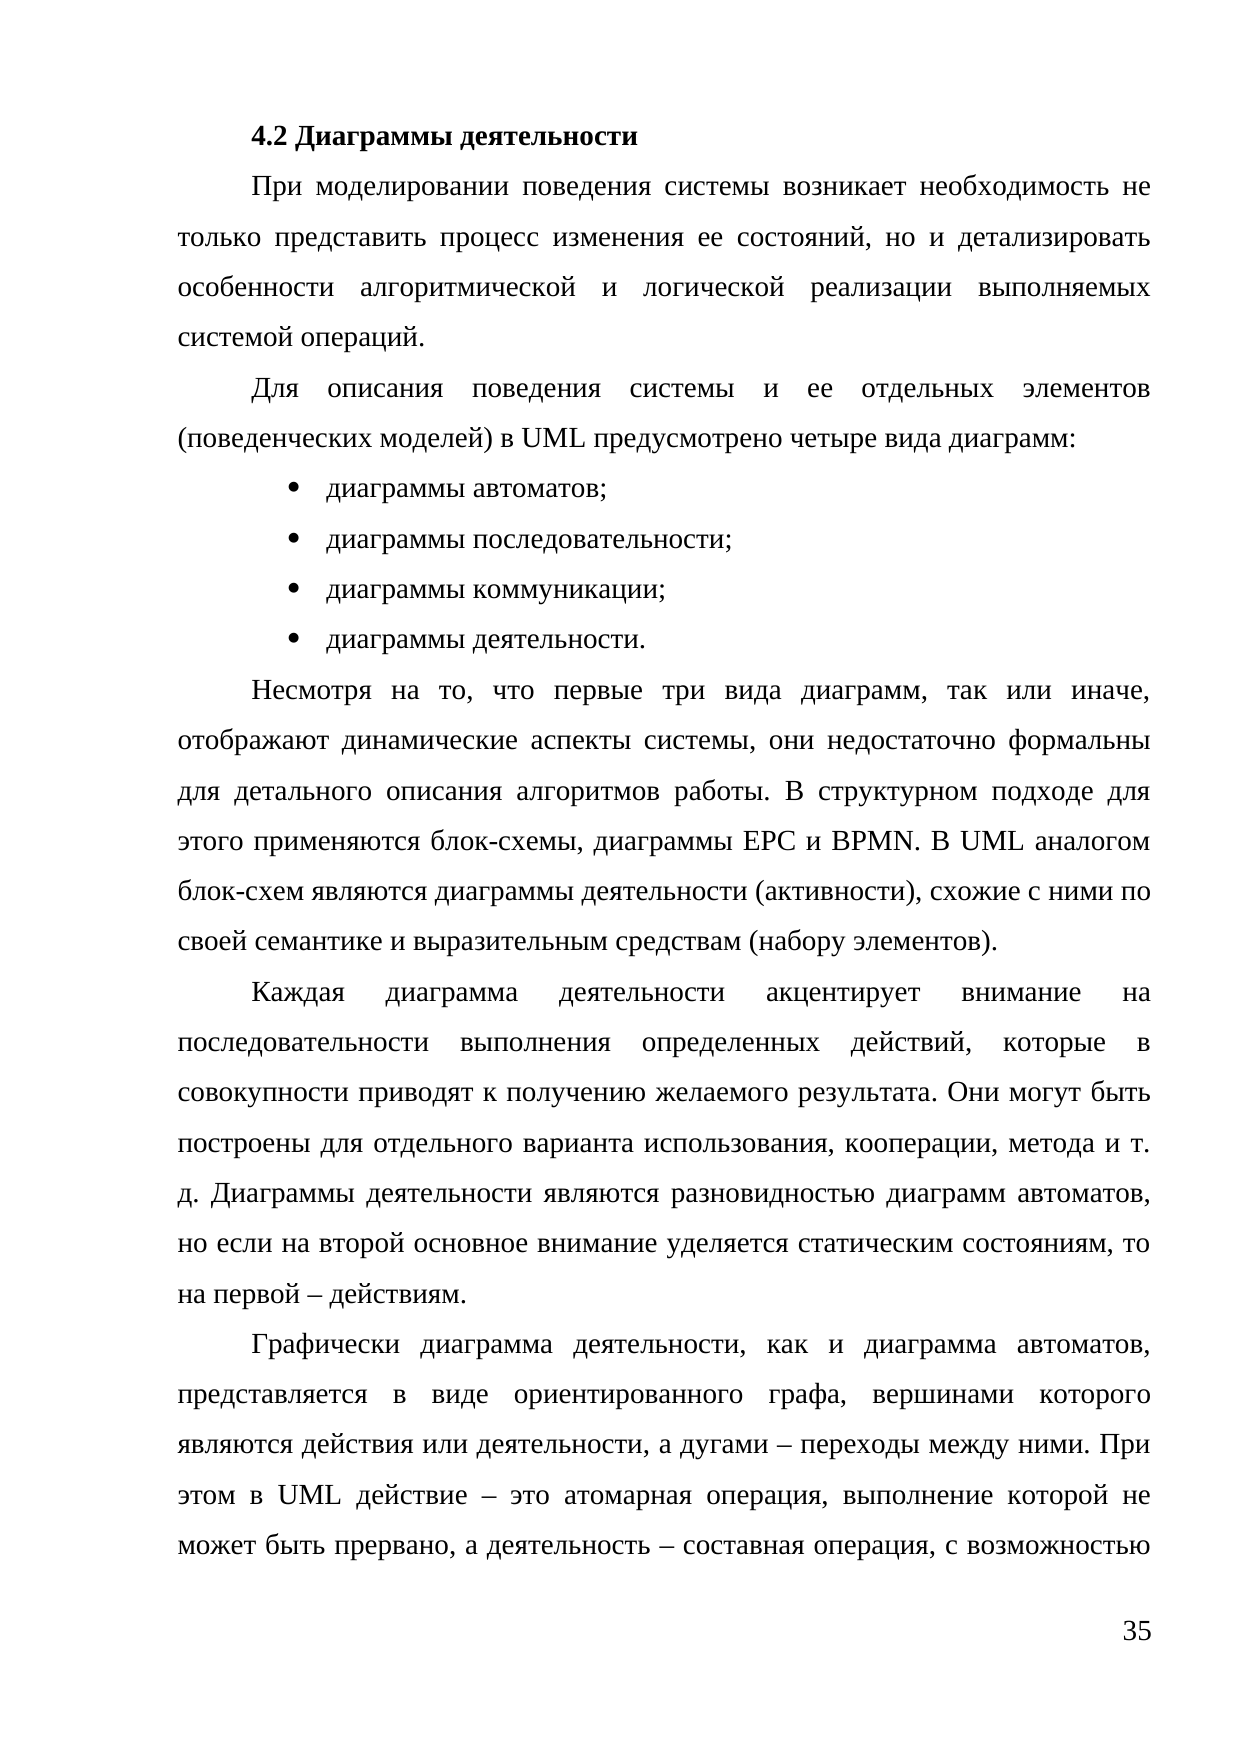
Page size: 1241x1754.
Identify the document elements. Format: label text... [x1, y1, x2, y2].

list диаграммы деятельности. [288, 622, 1152, 655]
text При моделировании поведения системы возникает необходимость не только представить процесс изменения ее состояний, но и детализировать особенности алгоритмической и логической реализации выполняемых системой операций. [177, 168, 1152, 353]
list диаграммы коммуникации; [288, 571, 1152, 605]
text Для описания поведения системы и ее отдельных элементов (поведенческих моделей) в UML предусмотрено четыре вида диаграмм: [177, 370, 1152, 453]
subtitle 4.2 Диаграммы деятельности [177, 118, 1152, 152]
list диаграммы последовательности; [288, 521, 1152, 554]
list диаграммы автоматов; [288, 470, 1152, 504]
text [177, 1326, 1152, 1561]
text Несмотря на то, что первые три вида диаграмм, так или иначе, отображают динамические аспекты системы, они недостаточно формальны для детального описания алгоритмов работы. В структурном подходе для этого применяются блок-схемы, диаграммы EPC и BPMN. В UML аналогом блок-схем являются диаграммы деятельности (активности), схожие с ними по своей семантике и выразительным средствам (набору элементов). [177, 672, 1152, 957]
text Каждая диаграмма деятельности акцентирует внимание на последовательности выполнения определенных действий, которые в совокупности приводят к получению желаемого результата. Они могут быть построены для отдельного варианта использования, кооперации, метода и т. д. Диаграммы деятельности являются разновидностью диаграмм автоматов, но если на второй основное внимание уделяется статическим состояниям, то на первой – действиям. [177, 974, 1152, 1309]
